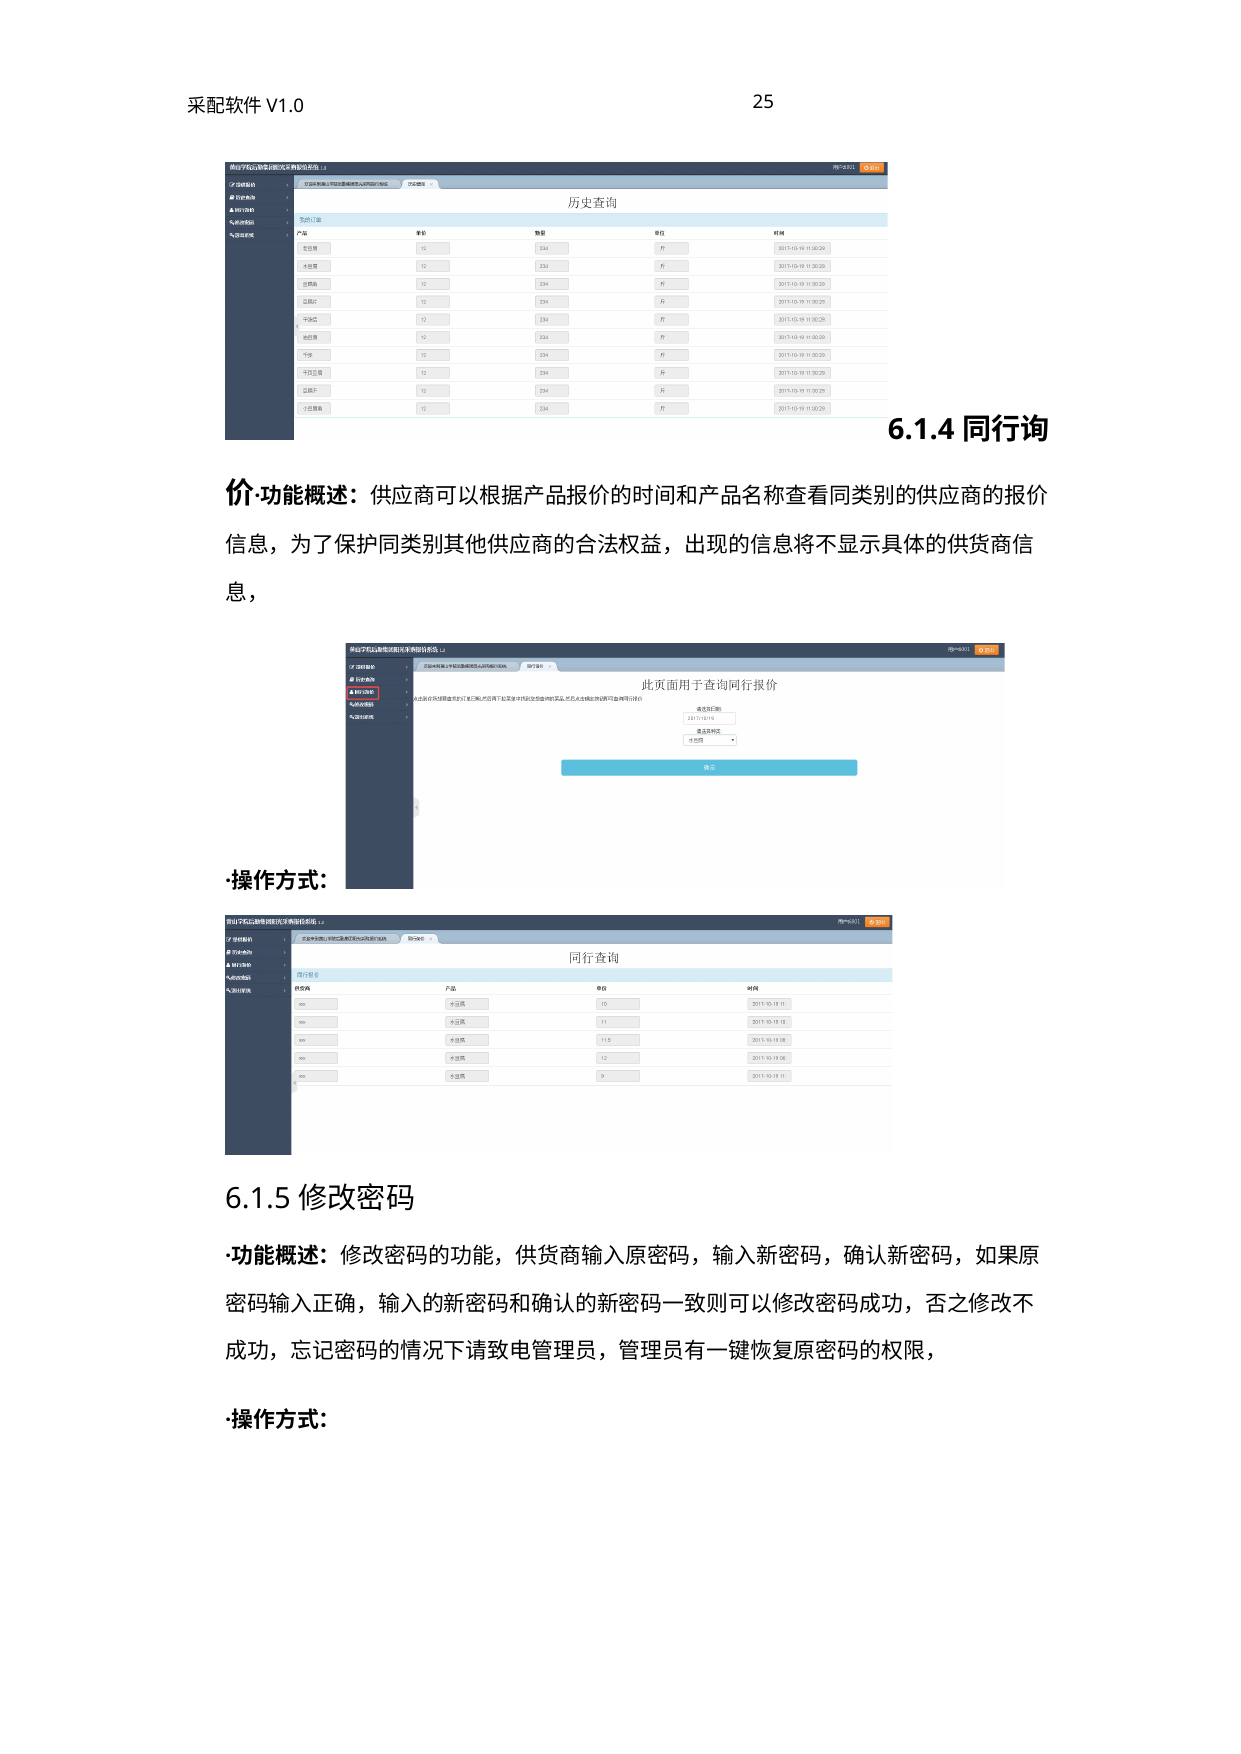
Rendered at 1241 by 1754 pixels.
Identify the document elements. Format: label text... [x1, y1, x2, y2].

picture [225, 915, 893, 1155]
text ·功能概述：修改密码的功能，供货商输入原密码，输入新密码，确认新密码，如果原密码输入正确，输入的新密码和确认的新密码一致则可以修改密码成功，否之修改不成功，忘记密码的情况下请致电管理员，管理员有一键恢复原密码的权限， [225, 1238, 1053, 1365]
picture [225, 162, 888, 440]
text 6.1.5 修改密码 [225, 1175, 1053, 1217]
picture [345, 643, 1005, 889]
text ·操作方式： [225, 1402, 1053, 1433]
